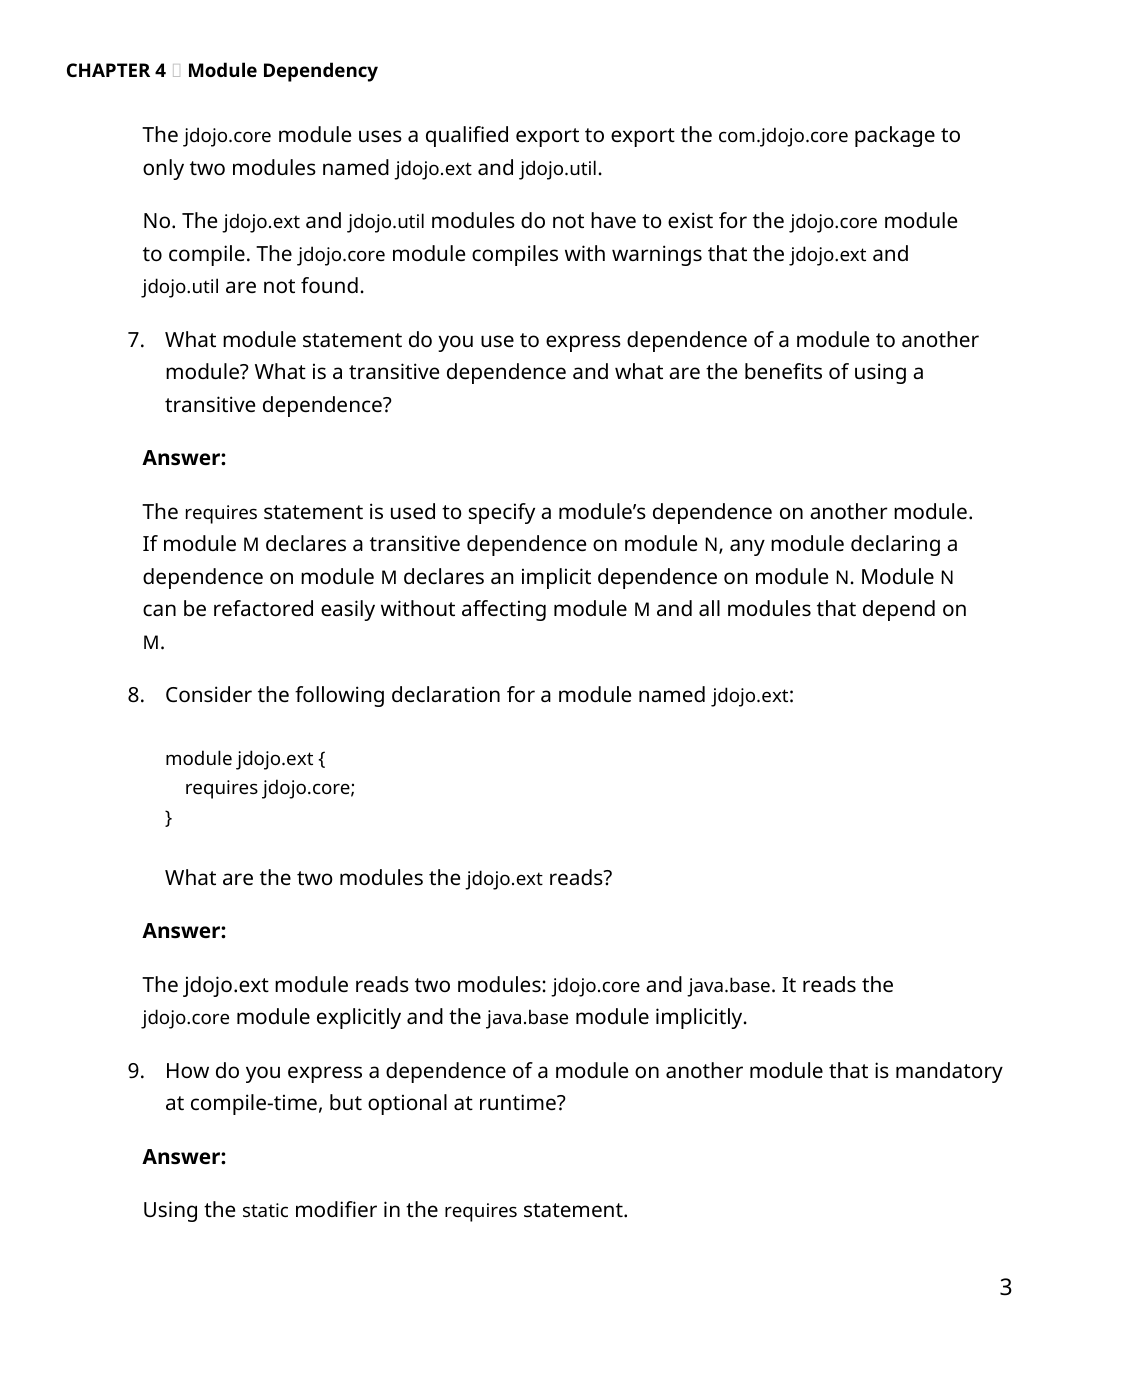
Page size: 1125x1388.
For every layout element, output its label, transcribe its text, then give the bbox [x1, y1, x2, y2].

text How do you express a dependence of a module on another module that is mandatory at compile-time, but optional at runtime? [127, 1056, 1012, 1117]
text No. The jdojo.ext and jdojo.util modules do not have to exist for the jdojo.core module to compile. The jdojo.core module compiles with warnings that the jdojo.ext and jdojo.util are not found. [142, 206, 982, 300]
text The jdojo.ext module reads two modules: jdojo.core and java.base. It reads the jdojo.core module explicitly and the java.base module implicitly. [142, 970, 982, 1031]
text The jdojo.core module uses a qualified export to export the com.jdojo.core package to only two modules named jdojo.ext and jdojo.util. [142, 120, 982, 181]
text What module statement do you use to express dependence of a module to another module? What is a transitive dependence and what are the benefits of using a transitive dependence? [127, 325, 1012, 418]
text Using the static modifier in the requires statement. [142, 1195, 982, 1224]
text The requires statement is used to specify a module’s dependence on another module. If module M declares a transitive dependence on module N, any module declaring a dependence on module M declares an implicit dependence on module N. Module N can be refactored easily without affecting module M and all modules that depend on M. [142, 497, 982, 656]
text Answer: [142, 916, 982, 945]
text Consider the following declaration for a module named jdojo.ext: module jdojo.ext { requires jdojo.core; } What are the two modules the jdojo.ext reads? [127, 681, 1012, 891]
text Answer: [142, 1142, 982, 1170]
text Answer: [142, 443, 982, 472]
